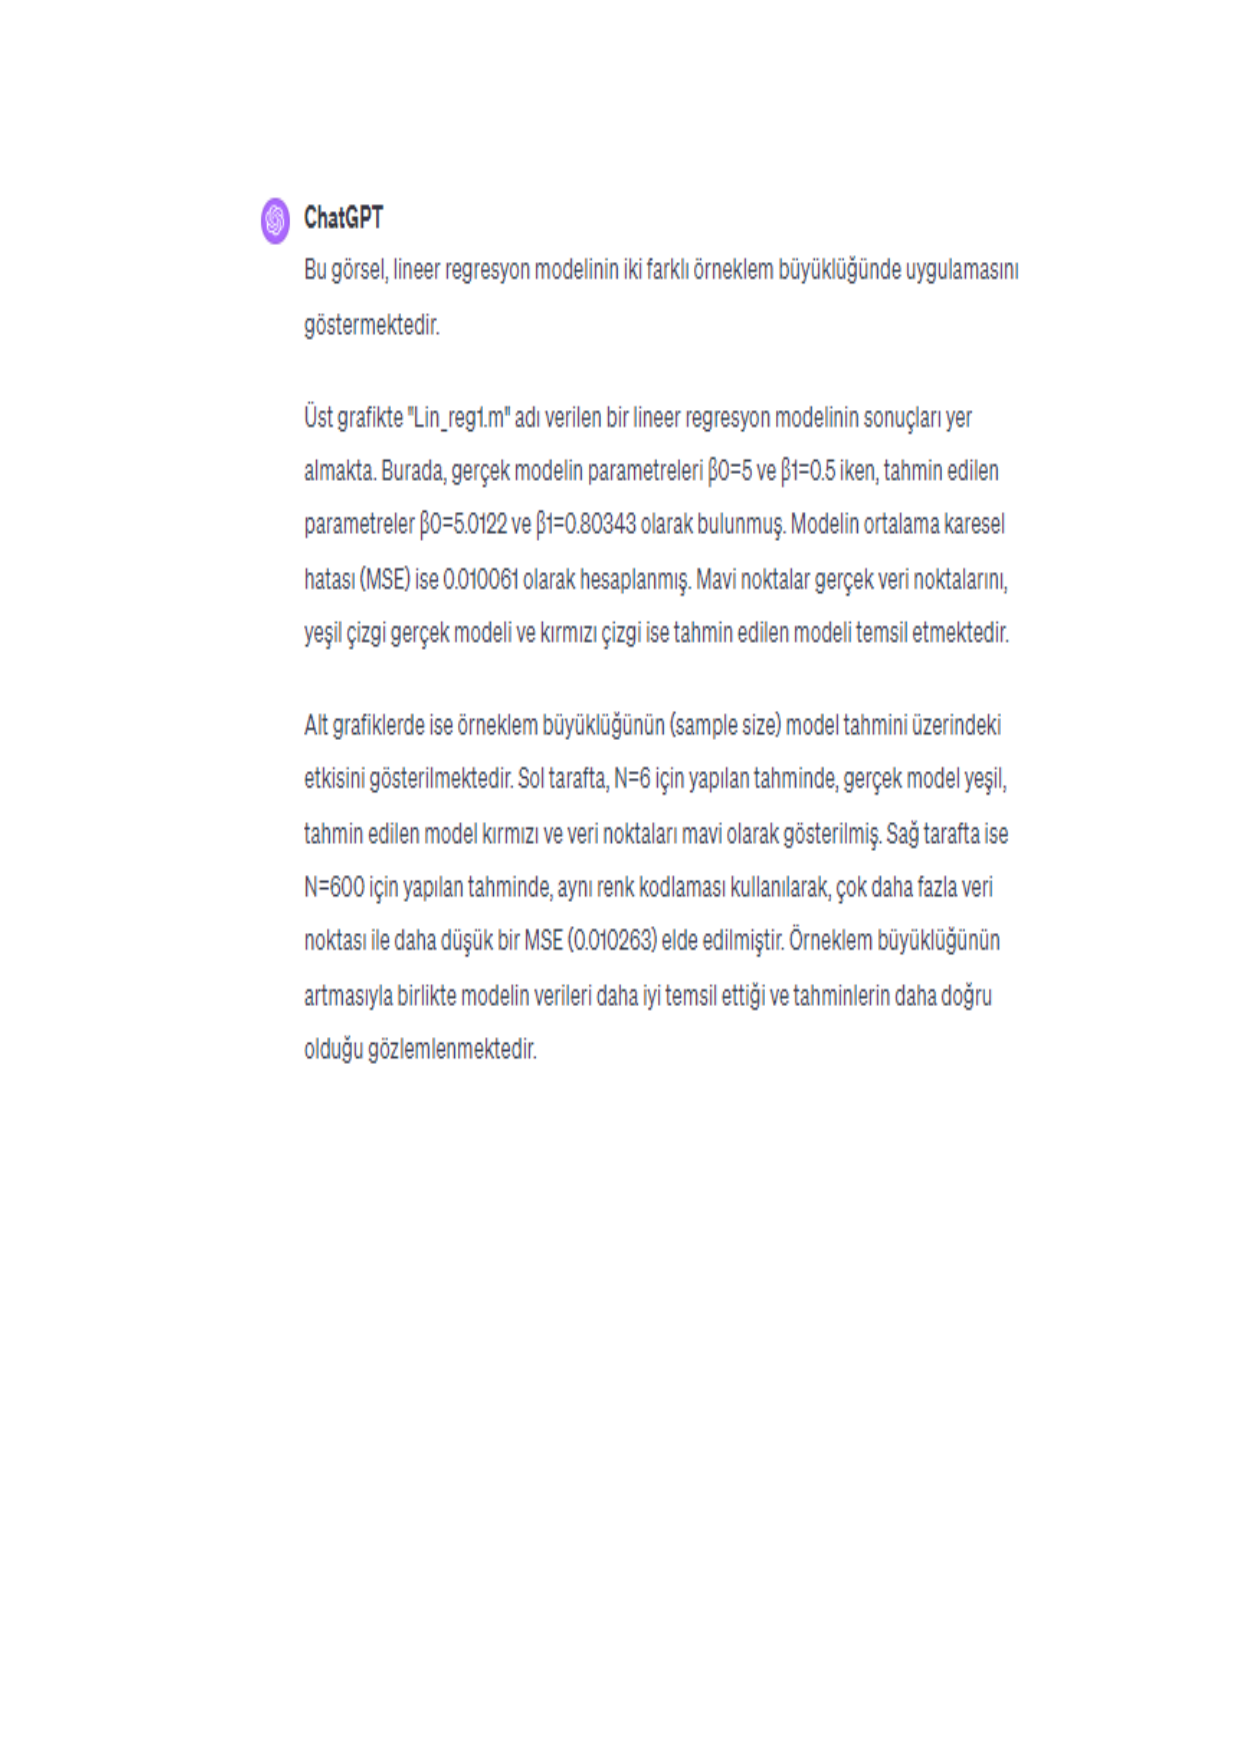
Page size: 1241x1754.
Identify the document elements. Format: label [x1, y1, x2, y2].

picture [221, 194, 1047, 1124]
